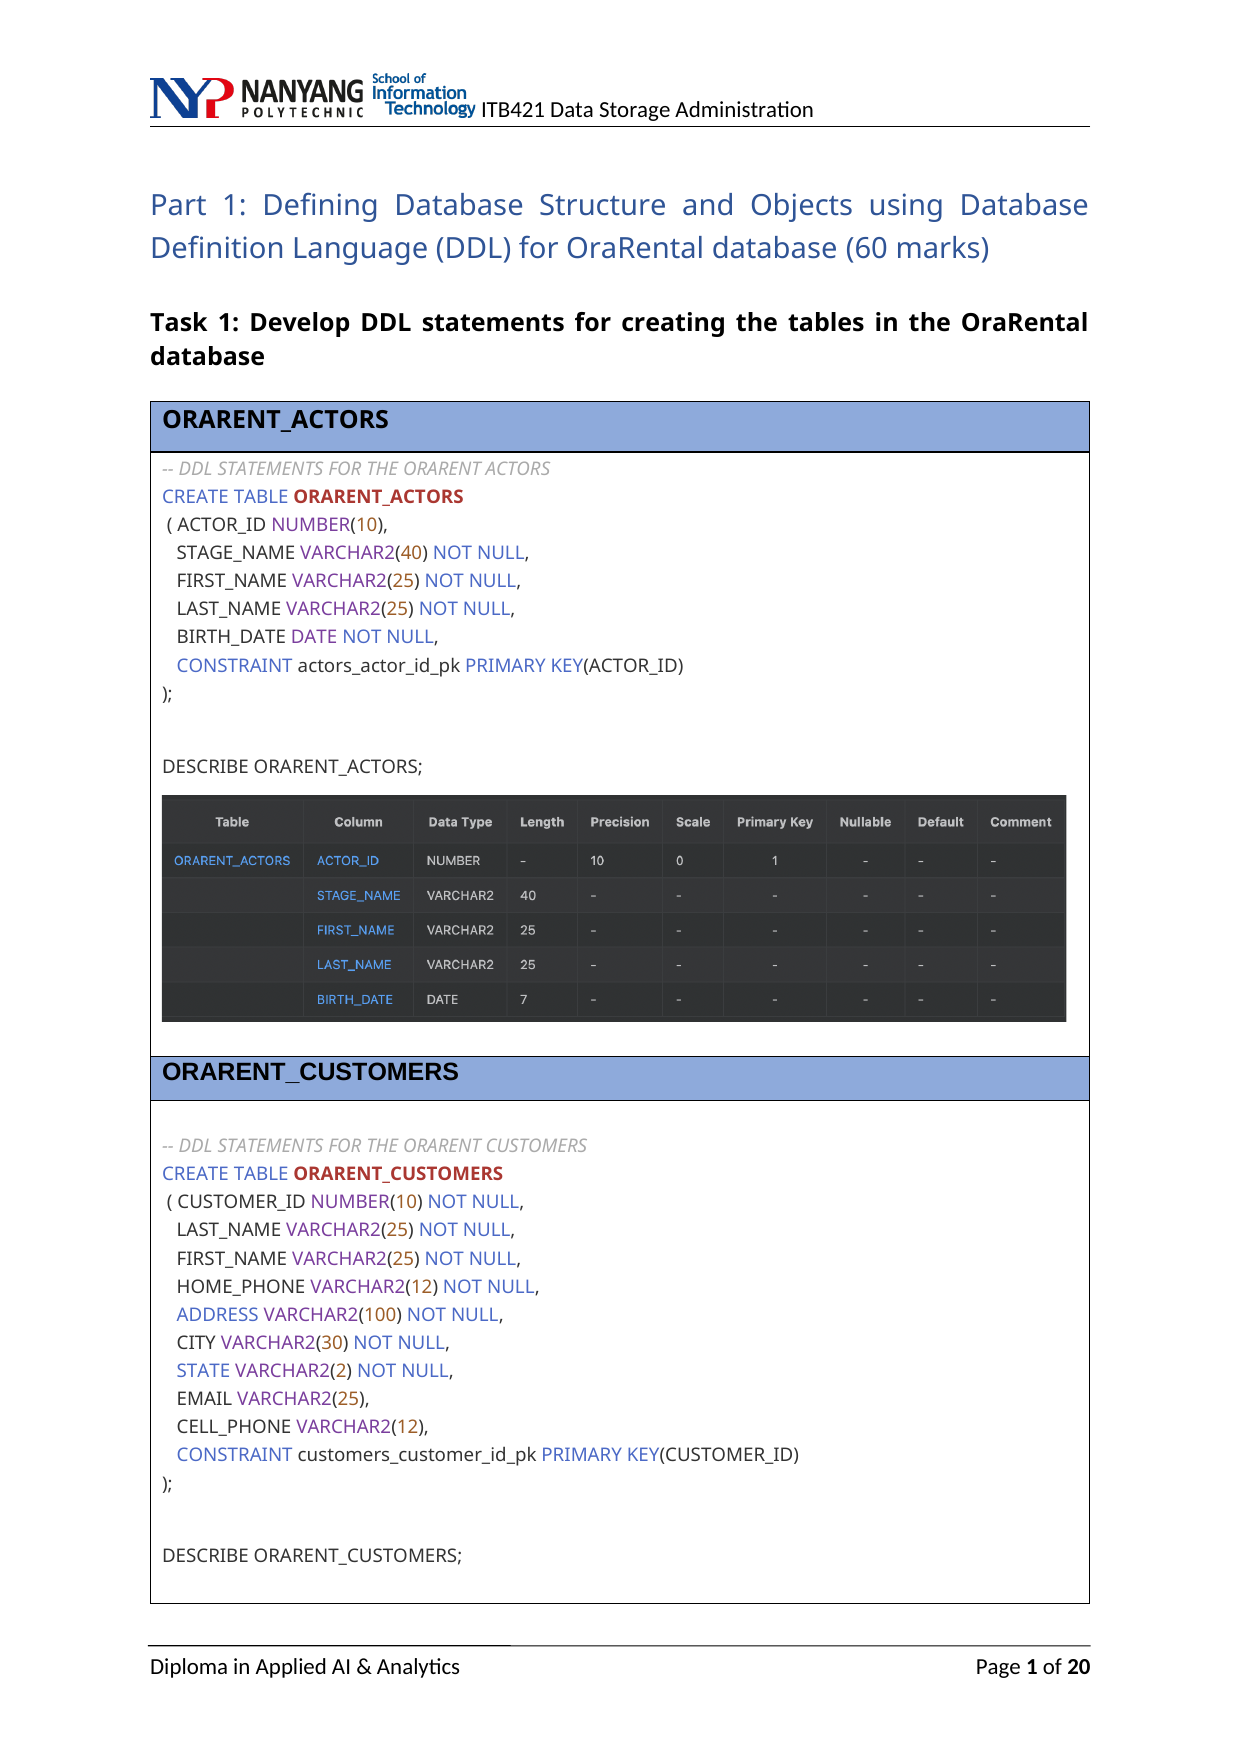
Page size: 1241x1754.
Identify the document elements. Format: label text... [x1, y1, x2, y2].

text Task 1: Develop DDL statements for creating the tables in the OraRental database [150, 304, 1090, 372]
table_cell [151, 1101, 1089, 1603]
picture [150, 78, 363, 118]
subtitle Part 1: Defining Database Structure and Objects using Database Definition Language (DDL) for OraRental database (60 marks) [150, 184, 1090, 267]
picture [161, 795, 1067, 1022]
table_cell -- DDL STATEMENTS FOR THE ORARENT ACTORS CREATE TABLE ORARENT_ACTORS ( ACTOR_ID NUMBER(10), STAGE_NAME VARCHAR2(40) NOT NULL, FIRST_NAME VARCHAR2(25) NOT NULL, LAST_NAME VARCHAR2(25) NOT NULL, BIRTH_DATE DATE NOT NULL, CONSTRAINT actors_actor_id_pk PRIMARY KEY(ACTOR_ID) ); DESCRIBE ORARENT_ACTORS; [151, 453, 1089, 1056]
table_cell ORARENT_CUSTOMERS [151, 1057, 1089, 1100]
picture [372, 73, 476, 118]
table_header ORARENT_ACTORS [151, 402, 1089, 451]
